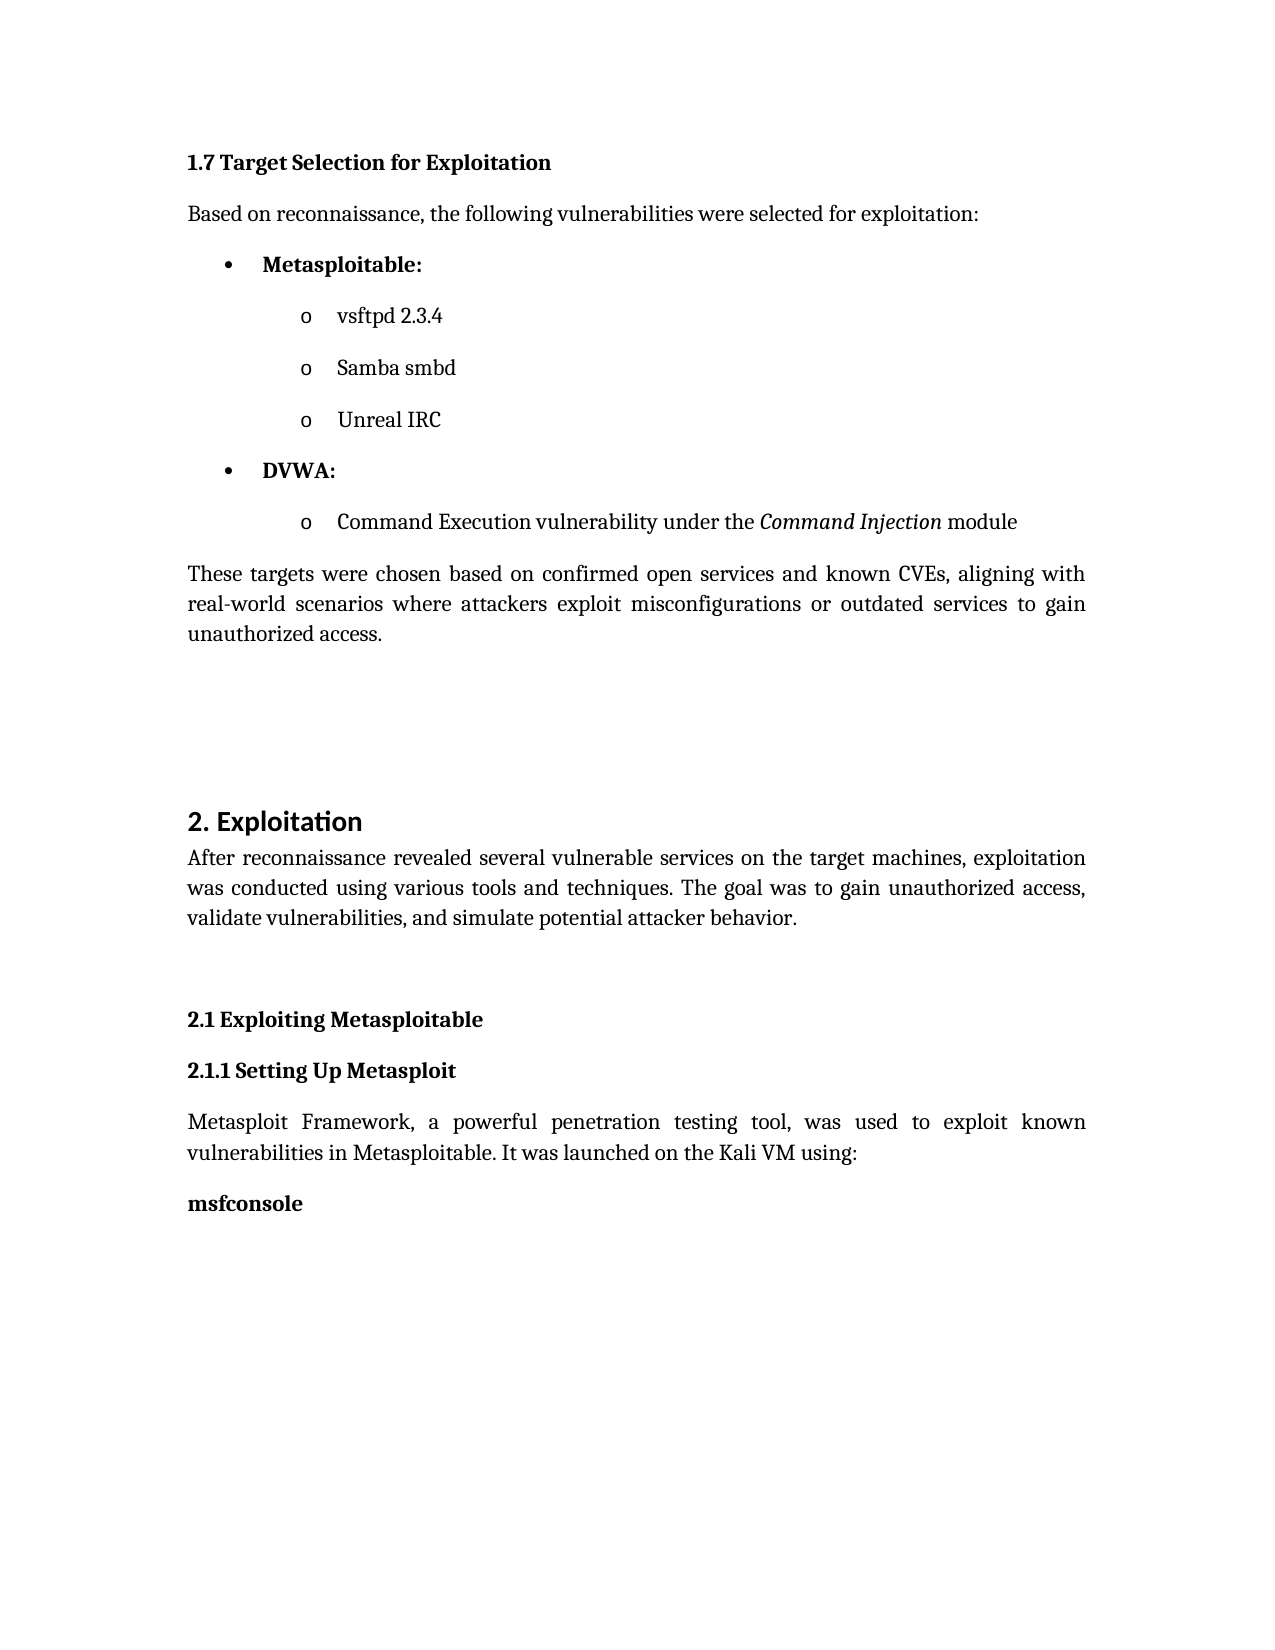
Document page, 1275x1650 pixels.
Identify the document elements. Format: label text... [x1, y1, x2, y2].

text 2.1 Exploiting Metasploitable [187, 1007, 1087, 1033]
text After reconnaissance revealed several vulnerable services on the target machines, exploitation was conducted using various tools and techniques. The goal was to gain unauthorized access, validate vulnerabilities, and simulate potential attacker behavior. [187, 844, 1087, 931]
list Samba smbd [300, 355, 1087, 382]
text 2.1.1 Setting Up Metasploit [187, 1058, 1087, 1084]
list Metasploitable: [225, 252, 1087, 278]
text These targets were chosen based on confirmed open services and known CVEs, aligning with real-world scenarios where attackers exploit misconfigurations or outdated services to gain unauthorized access. [187, 561, 1087, 648]
list Unreal IRC [300, 406, 1087, 433]
list Command Execution vulnerability under the Command Injection module [300, 509, 1087, 536]
text Metasploit Framework, a powerful penetration testing tool, was used to exploit known vulnerabilities in Metasploitable. It was launched on the Kali VM using: [187, 1109, 1087, 1166]
list DVWA: [225, 458, 1087, 484]
text 1.7 Target Selection for Exploitation [187, 150, 1087, 176]
list vsftpd 2.3.4 [300, 303, 1087, 330]
text msfconsole [187, 1190, 1087, 1217]
text Based on reconnaissance, the following vulnerabilities were selected for exploitation: [187, 201, 1087, 227]
subtitle 2. Exploitation [187, 803, 1087, 839]
